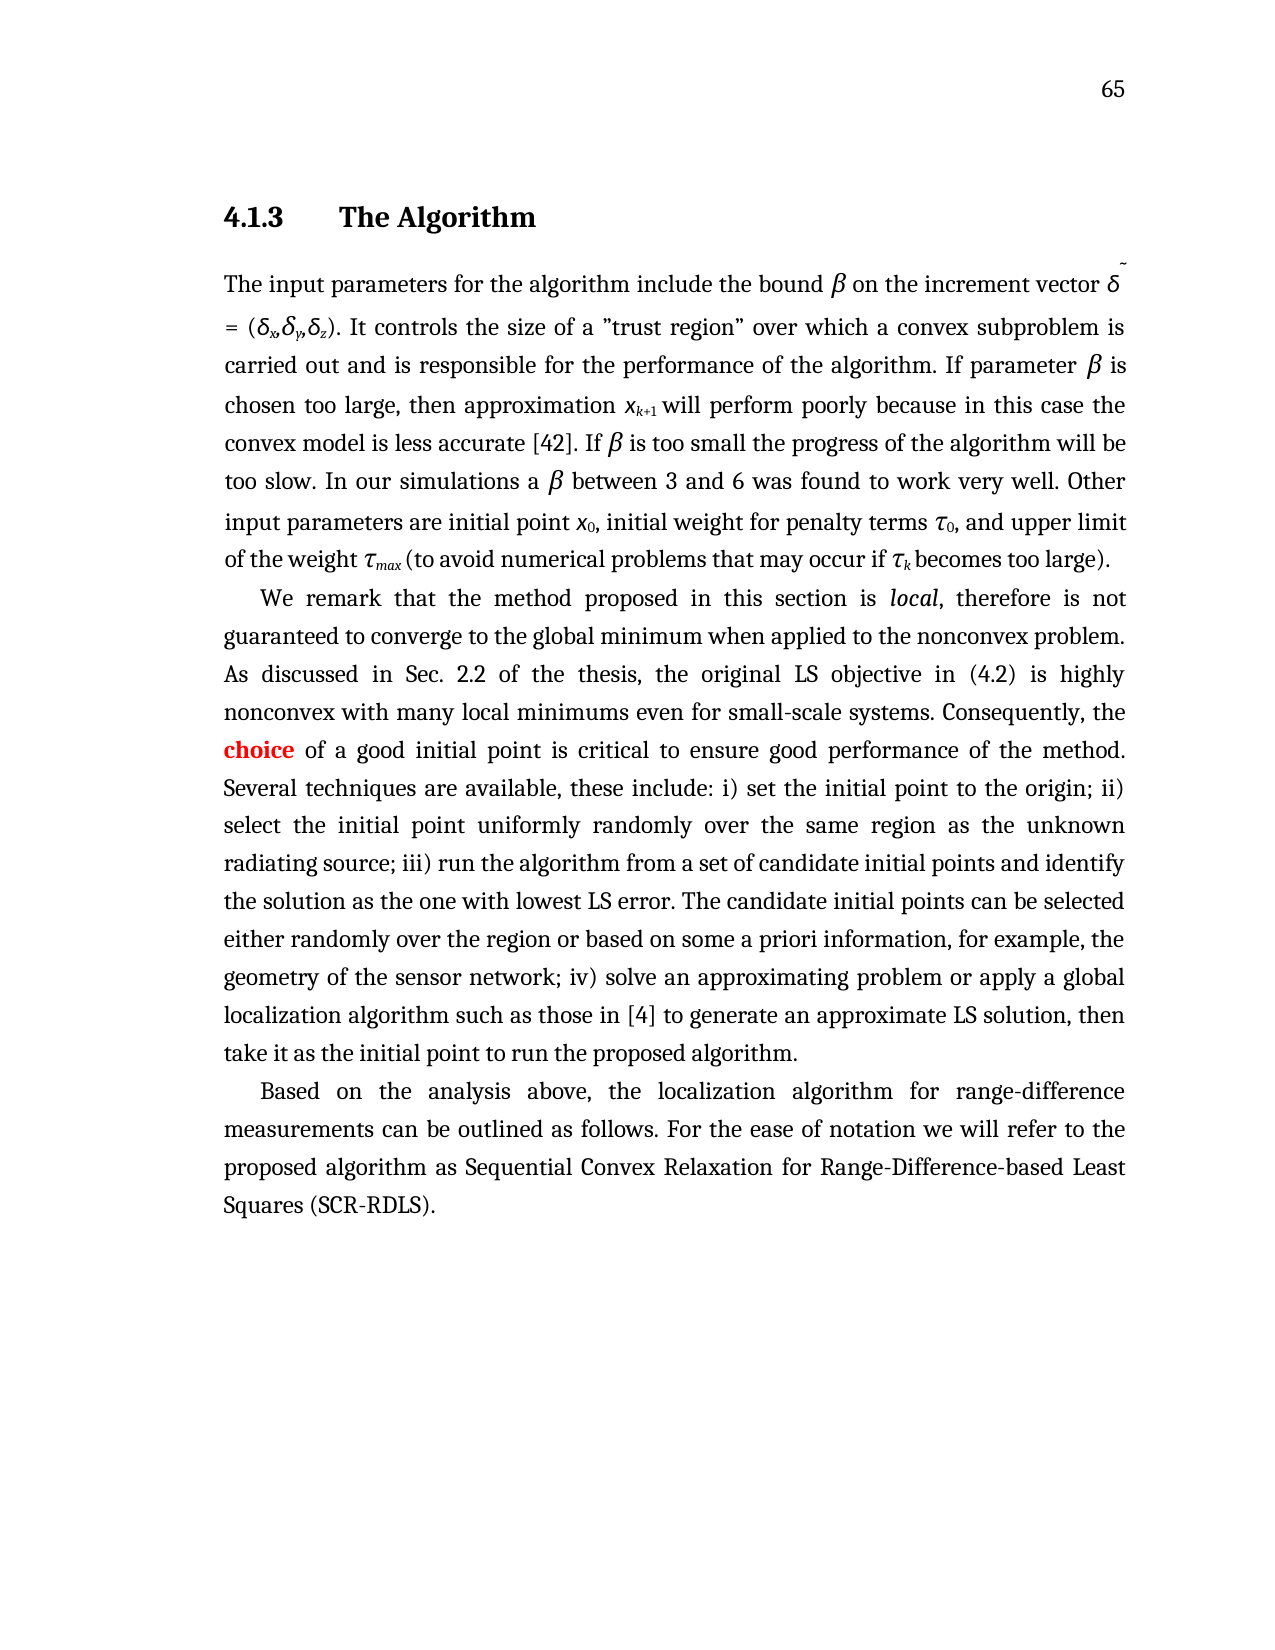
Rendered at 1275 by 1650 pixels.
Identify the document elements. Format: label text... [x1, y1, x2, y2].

text Based on the analysis above, the localization algorithm for range-difference measurements can be outlined as follows. For the ease of notation we will refer to the proposed algorithm as Sequential Convex Relaxation for Range-Difference-based Least Squares (SCR-RDLS). [223, 1077, 1127, 1220]
subtitle 4.1.3 The Algorithm [223, 200, 1146, 235]
text The input parameters for the algorithm include the bound β on the increment vector δ˜ = (δx,δy,δz). It controls the size of a ”trust region” over which a convex subproblem is carried out and is responsible for the performance of the algorithm. If parameter β is chosen too large, then approximation xk+1 will perform poorly because in this case the convex model is less accurate [42]. If β is too small the progress of the algorithm will be too slow. In our simulations a β between 3 and 6 was found to work very well. Other input parameters are initial point x0, initial weight for penalty terms τ0, and upper limit of the weight τmax (to avoid numerical problems that may occur if τk becomes too large). [223, 257, 1127, 574]
text We remark that the method proposed in this section is local, therefore is not guaranteed to converge to the global minimum when applied to the nonconvex problem. As discussed in Sec. 2.2 of the thesis, the original LS objective in (4.2) is highly nonconvex with many local minimums even for small-scale systems. Consequently, the choice of a good initial point is critical to ensure good performance of the method. Several techniques are available, these include: i) set the initial point to the origin; ii) select the initial point uniformly randomly over the same region as the unknown radiating source; iii) run the algorithm from a set of candidate initial points and identify the solution as the one with lowest LS error. The candidate initial points can be selected either randomly over the region or based on some a priori information, for example, the geometry of the sensor network; iv) solve an approximating problem or apply a global localization algorithm such as those in [4] to generate an approximate LS solution, then take it as the initial point to run the proposed algorithm. [223, 584, 1127, 1068]
